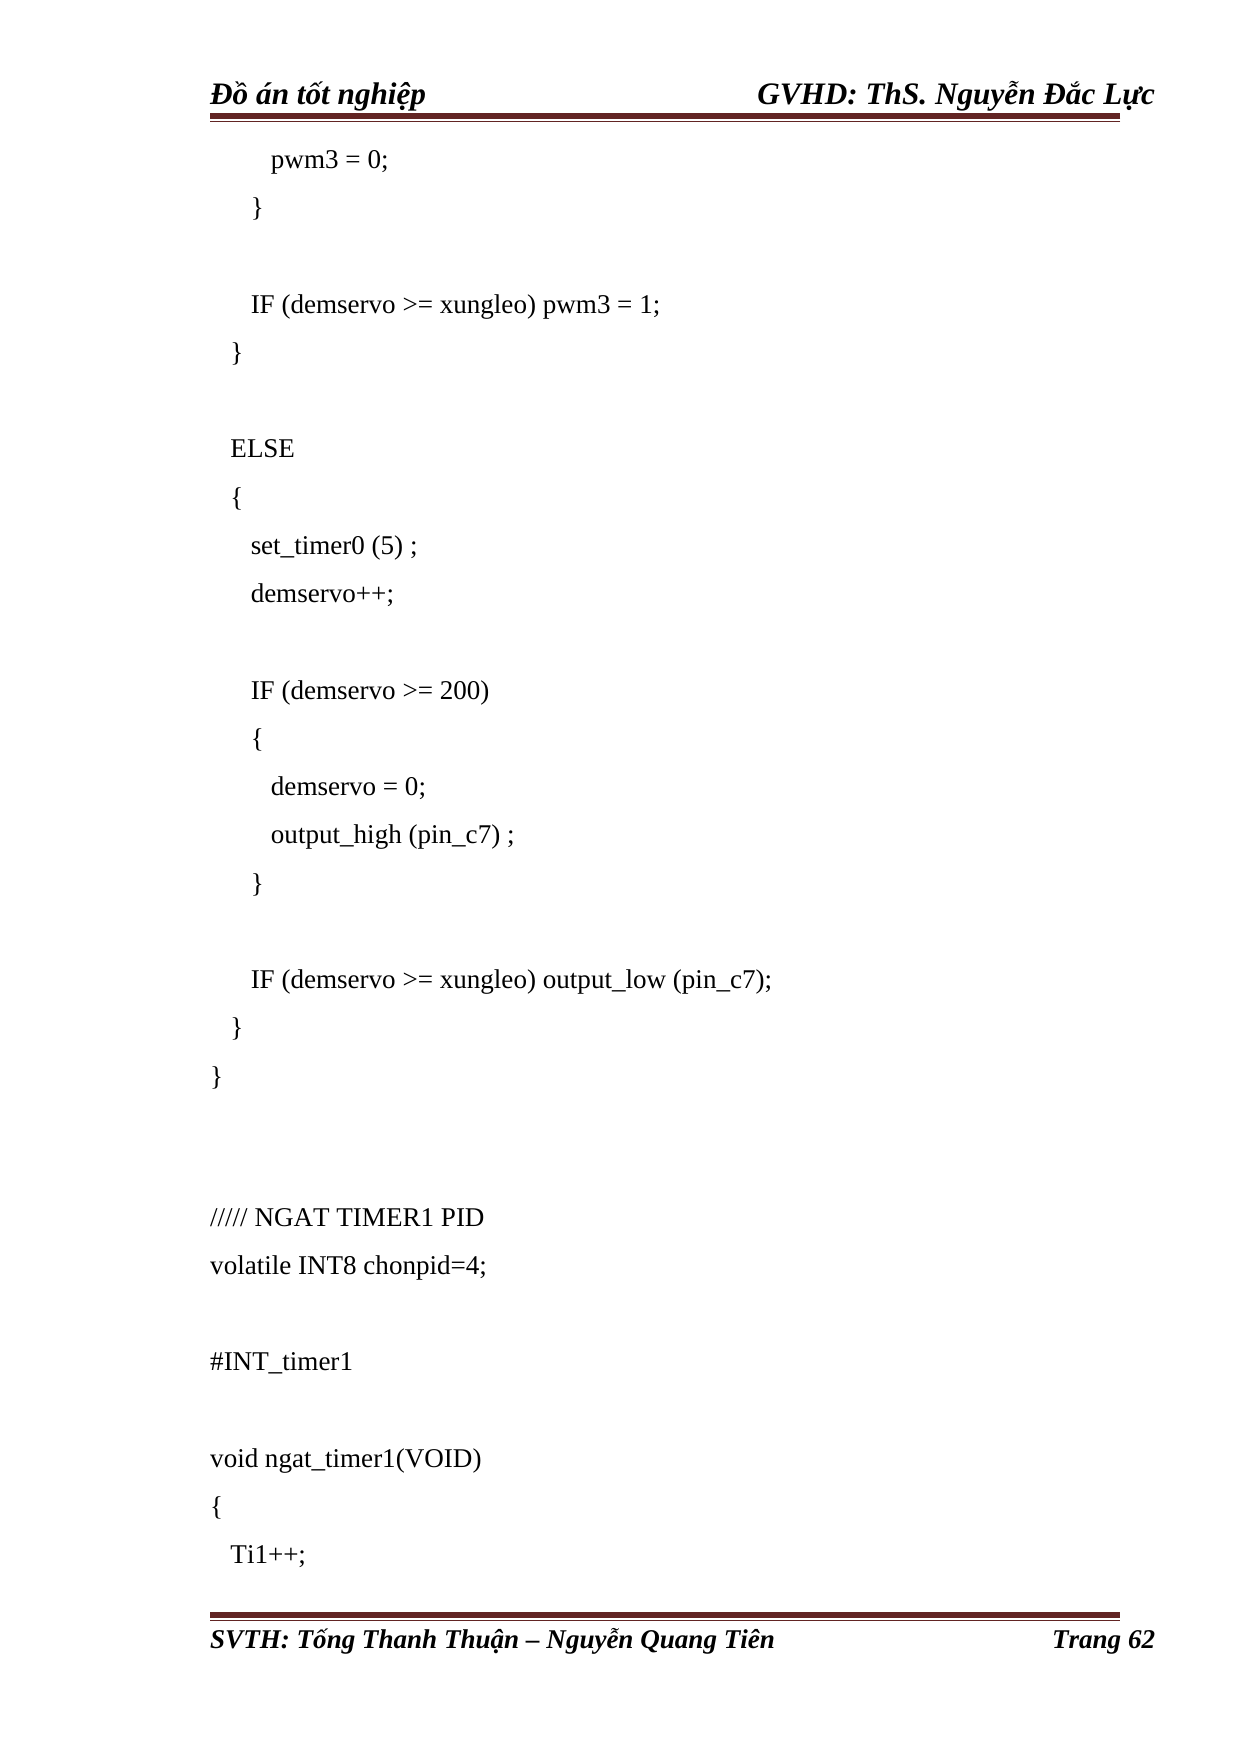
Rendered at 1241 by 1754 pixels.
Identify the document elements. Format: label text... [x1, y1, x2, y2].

text } [210, 1011, 1120, 1042]
text } [210, 191, 1120, 223]
text void ngat_timer1(VOID) [210, 1442, 1120, 1473]
text { [210, 1490, 1120, 1521]
text #INT_timer1 [210, 1345, 1120, 1377]
text { [210, 722, 1120, 753]
text IF (demservo >= xungleo) pwm3 = 1; [210, 288, 1120, 319]
text } [210, 1059, 1120, 1091]
text output_high (pin_c7) ; [210, 818, 1120, 849]
text Ti1++; [210, 1538, 1120, 1569]
text ELSE [210, 433, 1120, 464]
text } [210, 867, 1120, 898]
text ///// NGAT TIMER1 PID [210, 1201, 1120, 1232]
text pwm3 = 0; [210, 143, 1120, 174]
text set_timer0 (5) ; [210, 529, 1120, 560]
text } [210, 336, 1120, 367]
text demservo = 0; [210, 770, 1120, 801]
text { [210, 481, 1120, 512]
text IF (demservo >= xungleo) output_low (pin_c7); [210, 963, 1120, 994]
text demservo++; [210, 577, 1120, 608]
text volatile INT8 chonpid=4; [210, 1249, 1120, 1280]
text IF (demservo >= 200) [210, 674, 1120, 705]
